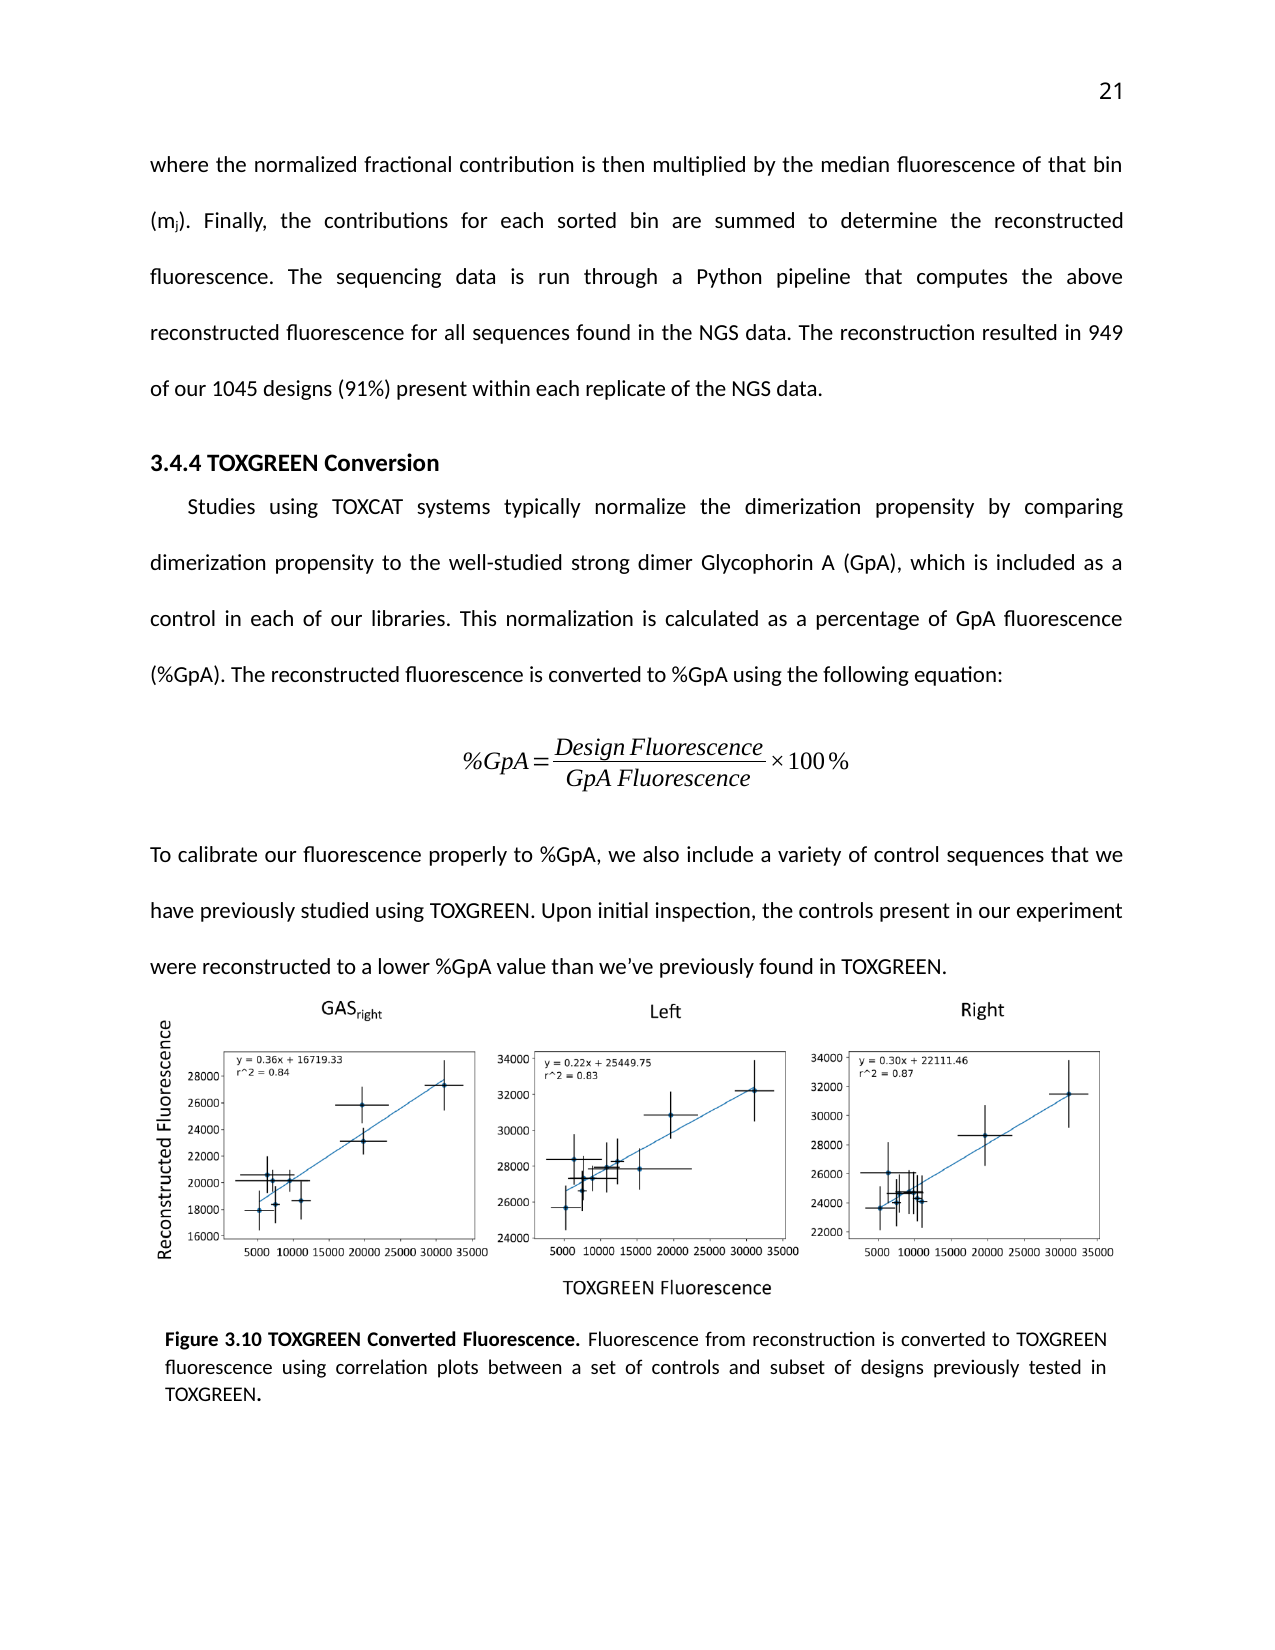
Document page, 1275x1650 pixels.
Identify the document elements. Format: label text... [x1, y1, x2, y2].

text Studies using TOXCAT systems typically normalize the dimerization propensity by comparing dimerization propensity to the well-studied strong dimer Glycophorin A (GpA), which is included as a control in each of our libraries. This normalization is calculated as a percentage of GpA fluorescence (%GpA). The reconstructed fluorescence is converted to %GpA using the following equation: [150, 492, 1125, 688]
text 3.4.4 TOXGREEN Conversion [150, 447, 1125, 477]
picture [150, 996, 1123, 1303]
text where the normalized fractional contribution is then multiplied by the median fluorescence of that bin (mj). Finally, the contributions for each sorted bin are summed to determine the reconstructed fluorescence. The sequencing data is run through a Python pipeline that computes the above reconstructed fluorescence for all sequences found in the NGS data. The reconstruction resulted in 949 of our 1045 designs (91%) present within each replicate of the NGS data. [150, 150, 1125, 402]
text To calibrate our fluorescence properly to %GpA, we also include a variety of control sequences that we have previously studied using TOXGREEN. Upon initial inspection, the controls present in our experiment were reconstructed to a lower %GpA value than we’ve previously found in TOXGREEN. [150, 840, 1125, 980]
